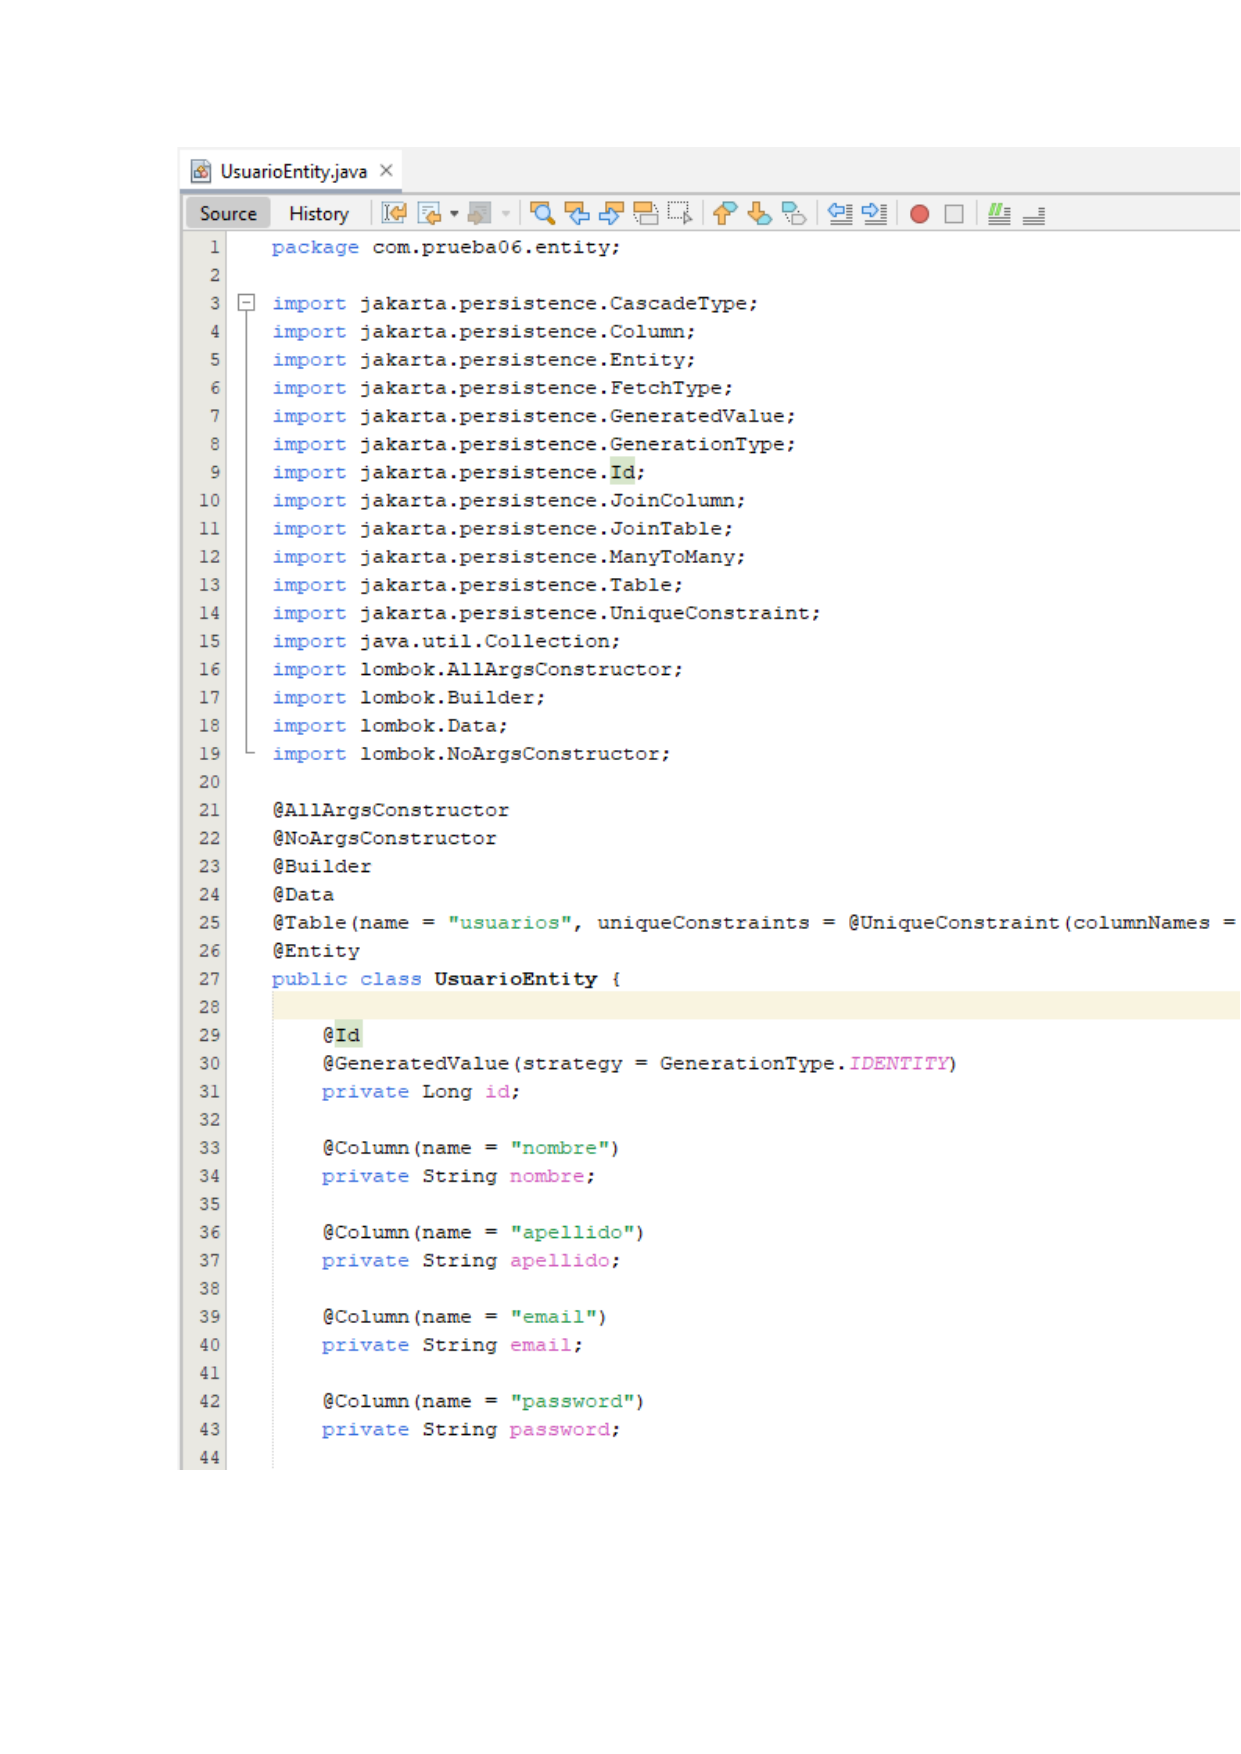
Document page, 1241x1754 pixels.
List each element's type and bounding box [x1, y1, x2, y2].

picture [177, 147, 1241, 1470]
